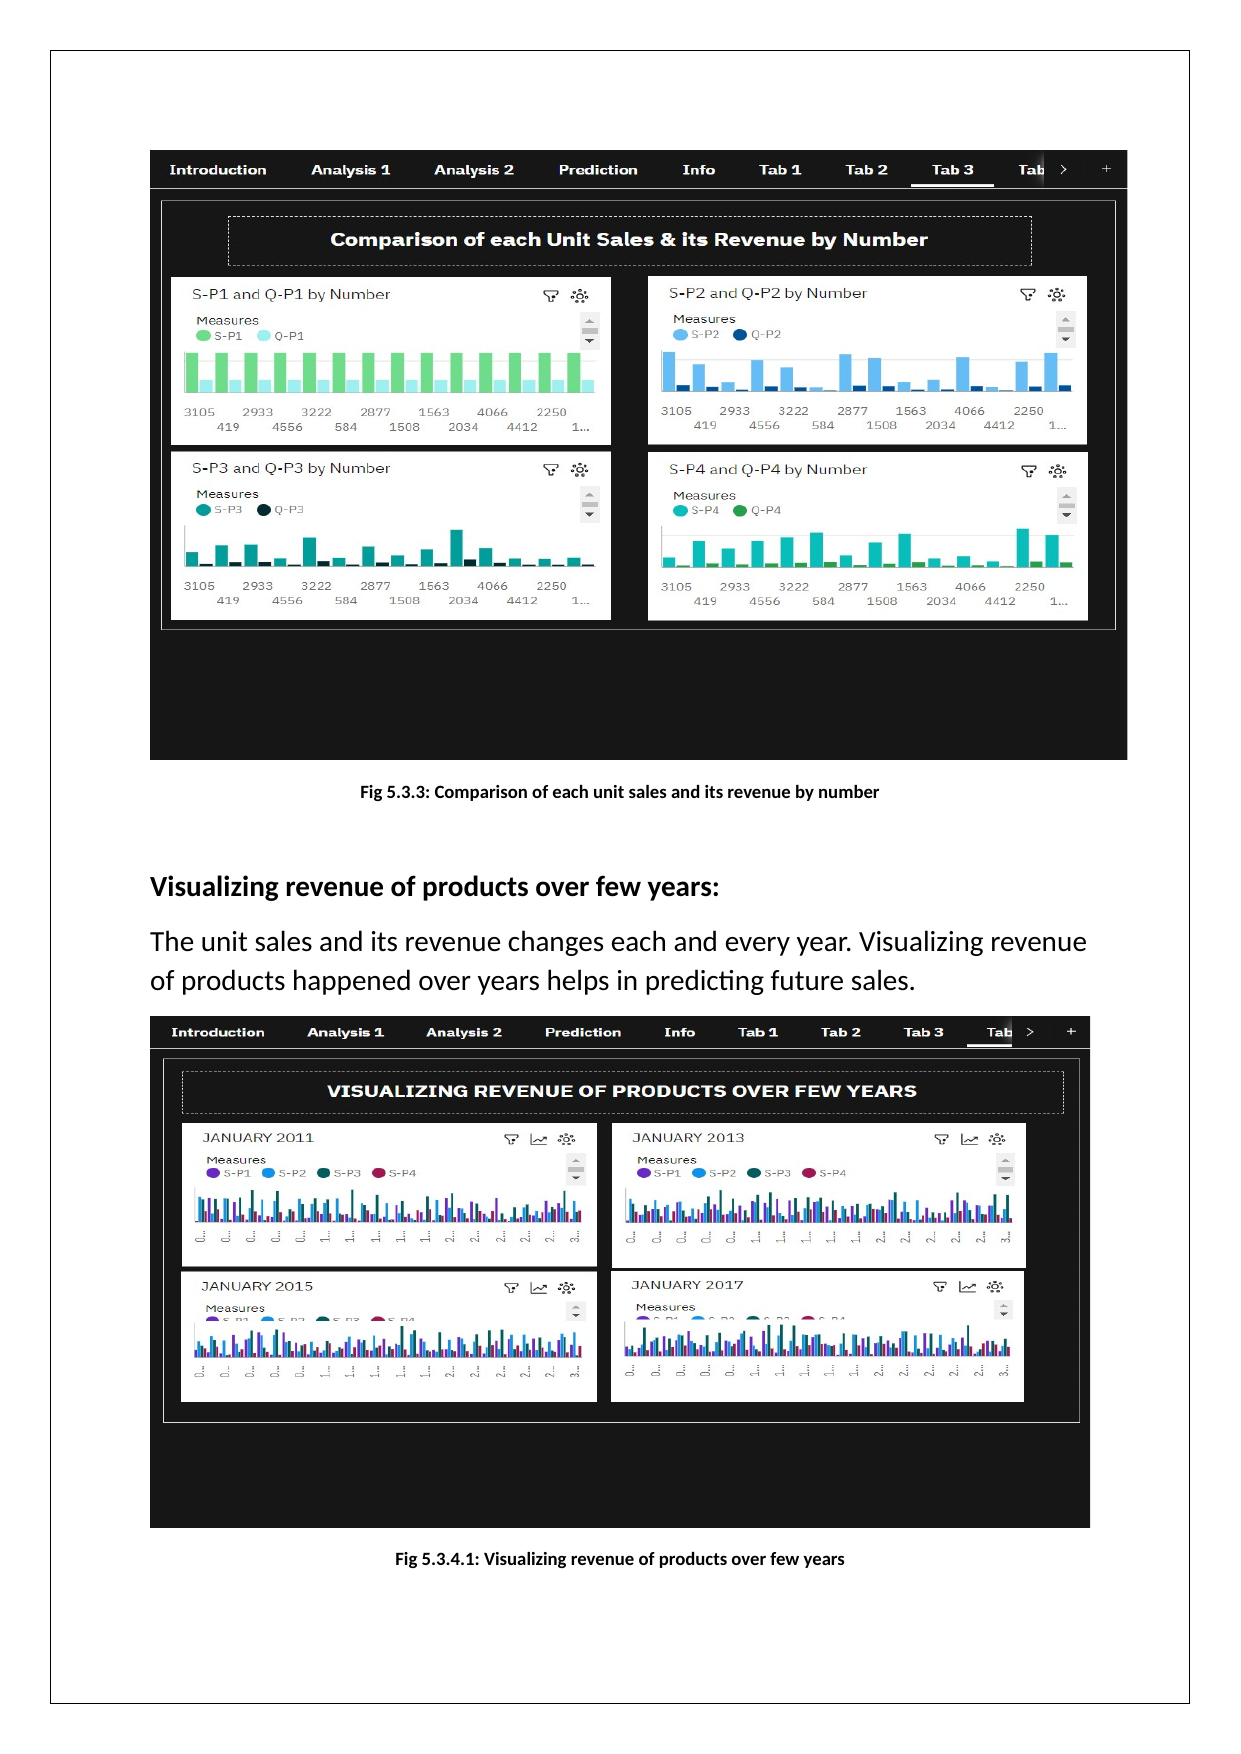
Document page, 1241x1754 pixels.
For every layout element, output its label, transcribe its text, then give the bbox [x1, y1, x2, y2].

picture [150, 150, 1128, 760]
text Visualizing revenue of products over few years: [150, 868, 1090, 904]
text Fig 5.3.4.1: Visualizing revenue of products over few years [150, 1547, 1090, 1570]
text Fig 5.3.3: Comparison of each unit sales and its revenue by number [150, 780, 1090, 803]
picture [150, 1016, 1091, 1528]
text The unit sales and its revenue changes each and every year. Visualizing revenue of products happened over years helps in predicting future sales. [150, 923, 1090, 997]
